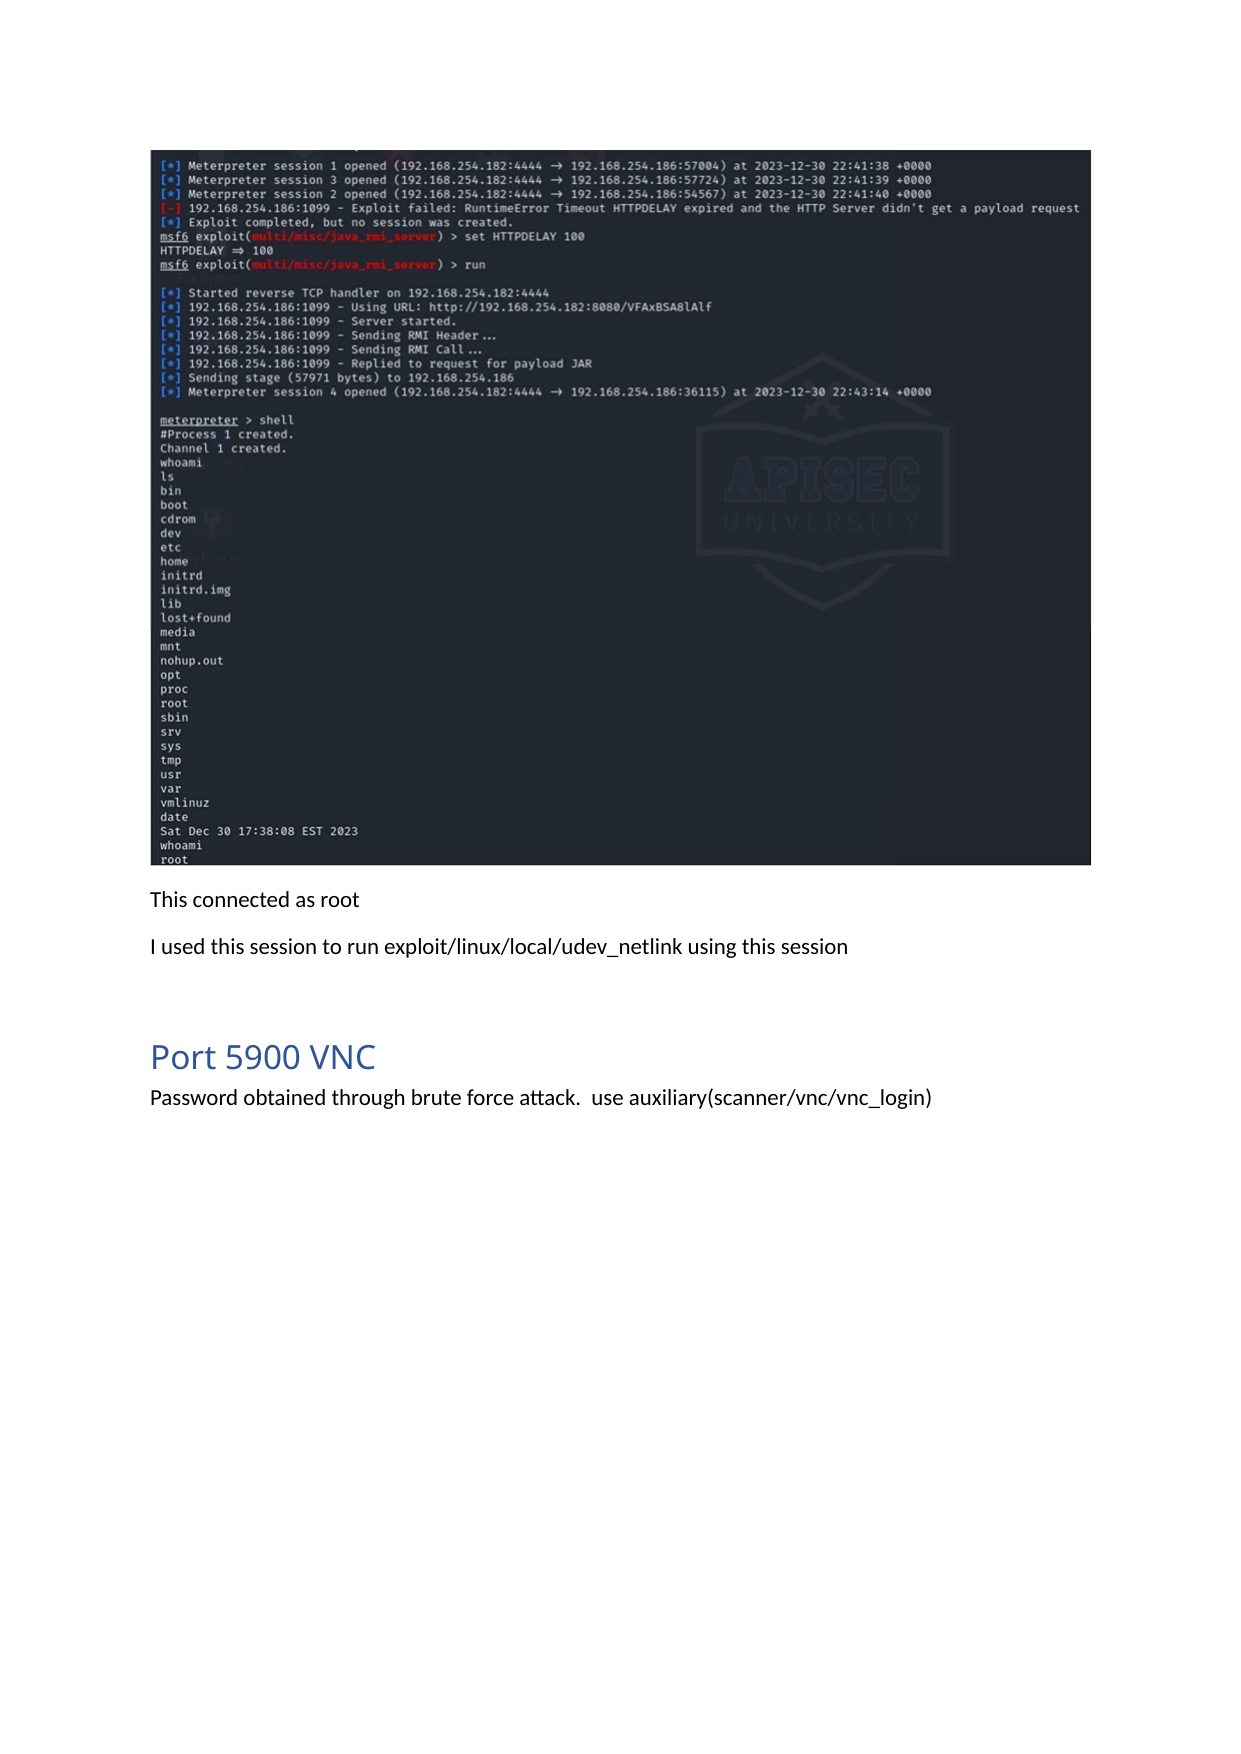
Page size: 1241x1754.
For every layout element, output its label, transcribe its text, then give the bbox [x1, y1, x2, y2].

text This connected as root [150, 885, 1090, 913]
subtitle Port 5900 VNC [150, 1034, 1090, 1079]
text Password obtained through brute force attack. use auxiliary(scanner/vnc/vnc_login) [150, 1083, 1090, 1111]
picture [150, 150, 1092, 866]
text I used this session to run exploit/linux/local/udev_netlink using this session [150, 932, 1090, 960]
